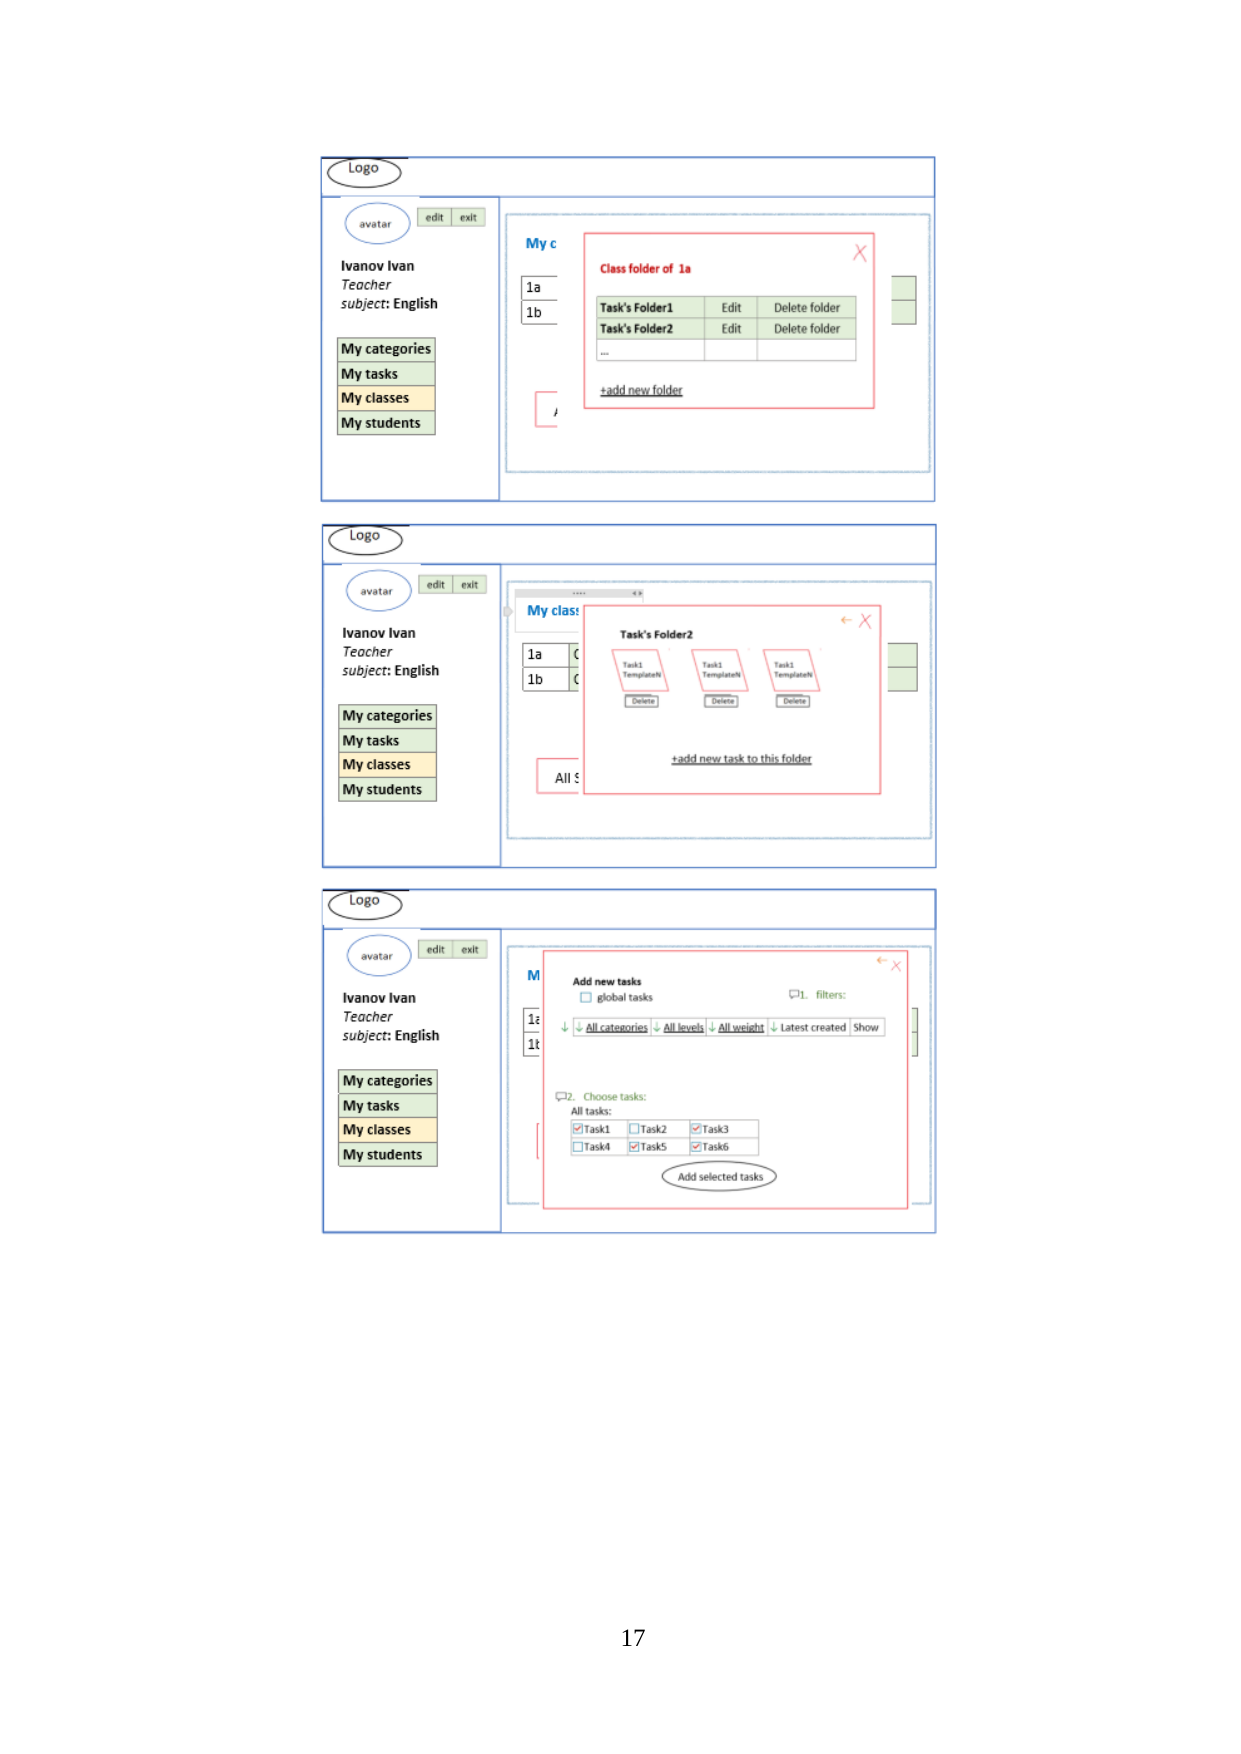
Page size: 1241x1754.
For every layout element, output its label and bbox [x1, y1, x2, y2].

picture [318, 885, 942, 1236]
picture [317, 150, 943, 507]
picture [317, 519, 943, 872]
